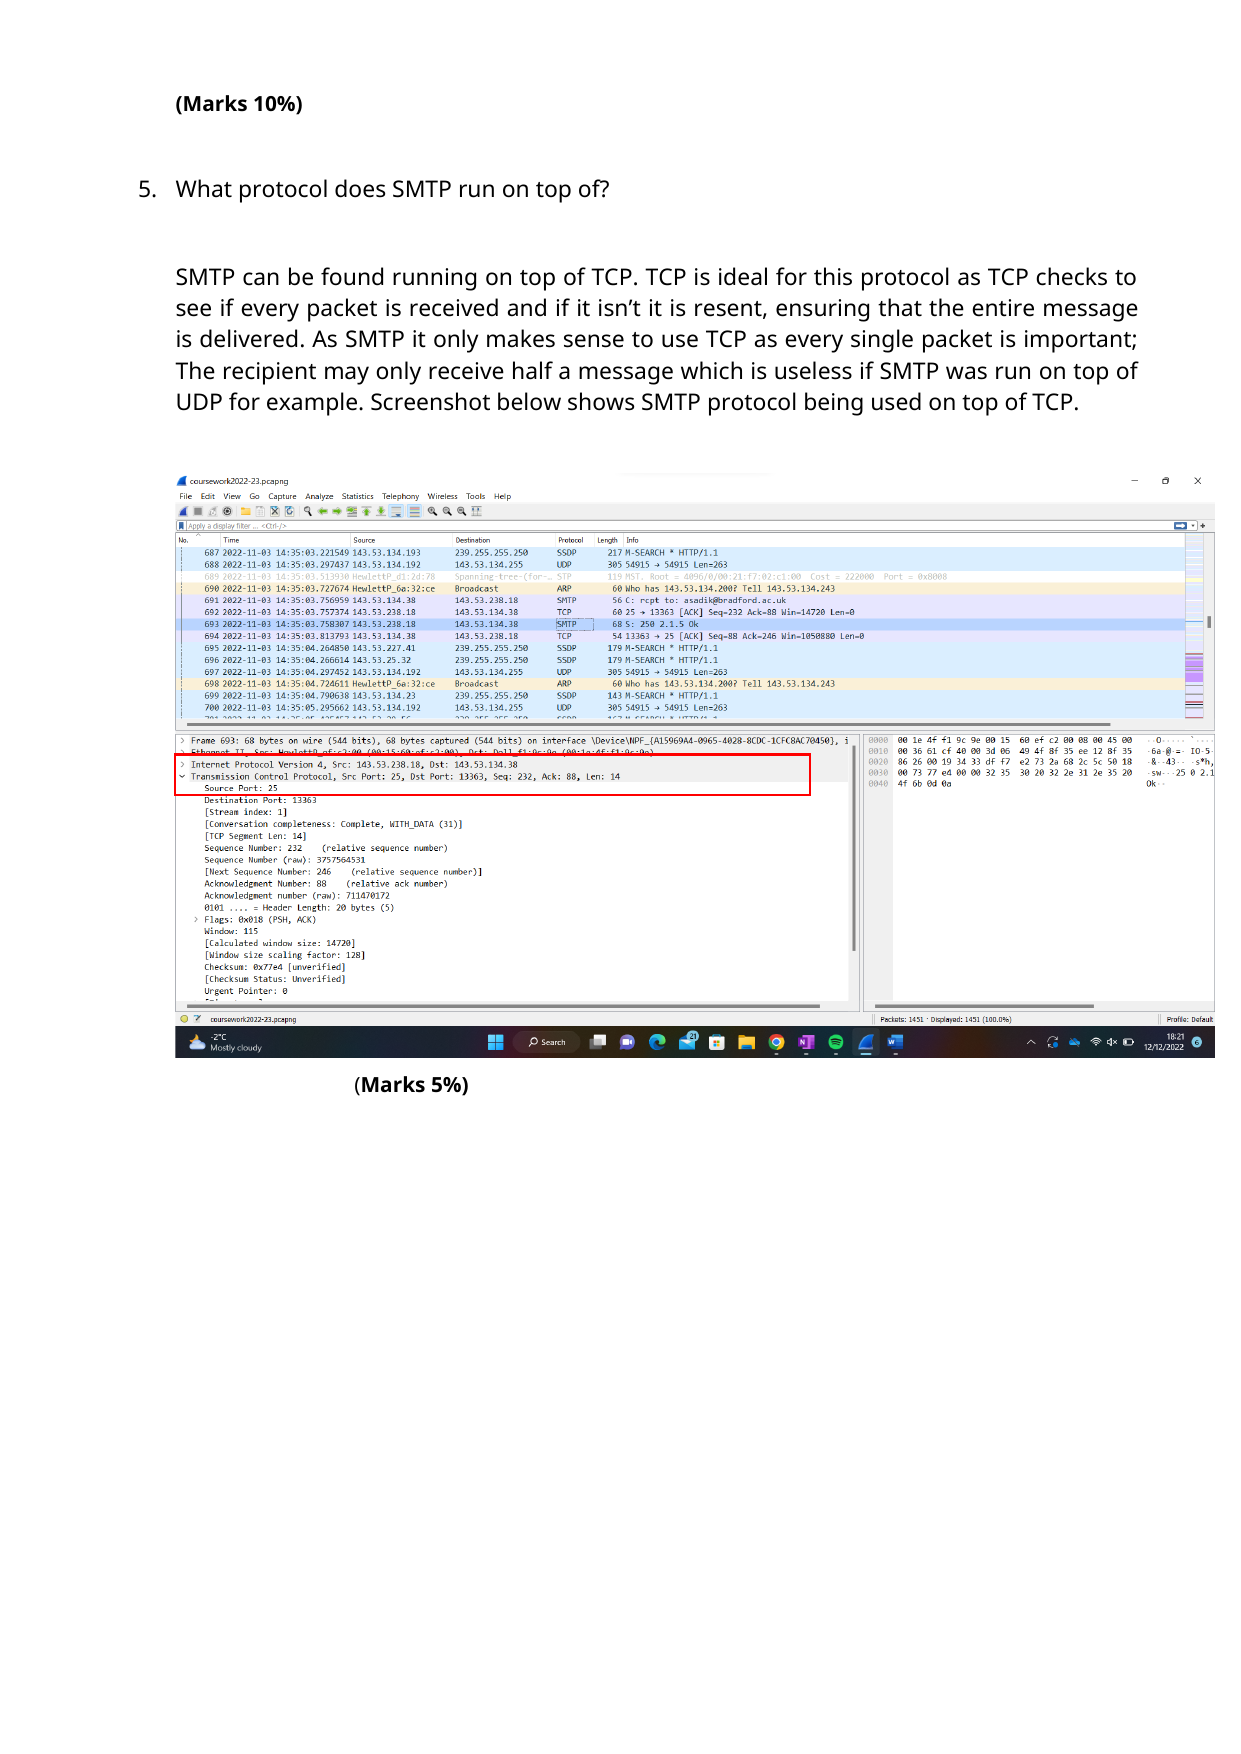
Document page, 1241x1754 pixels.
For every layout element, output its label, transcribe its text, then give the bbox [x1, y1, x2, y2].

text (Marks 5%) [175, 1071, 1140, 1099]
text SMTP can be found running on top of TCP. TCP is ideal for this protocol as TCP checks to see if every packet is received and if it isn’t it is resent, ensuring that the entire message is delivered. As SMTP it only makes sense to use TCP as every single packet is important; The recipient may only receive half a message which is useless if SMTP was run on top of UDP for example. Screenshot below shows SMTP protocol being used on top of TCP. [175, 261, 1140, 417]
list What protocol does SMTP run on top of? [138, 173, 1140, 204]
text (Marks 10%) [175, 89, 1140, 117]
picture [176, 756, 809, 794]
picture [175, 473, 1215, 1058]
